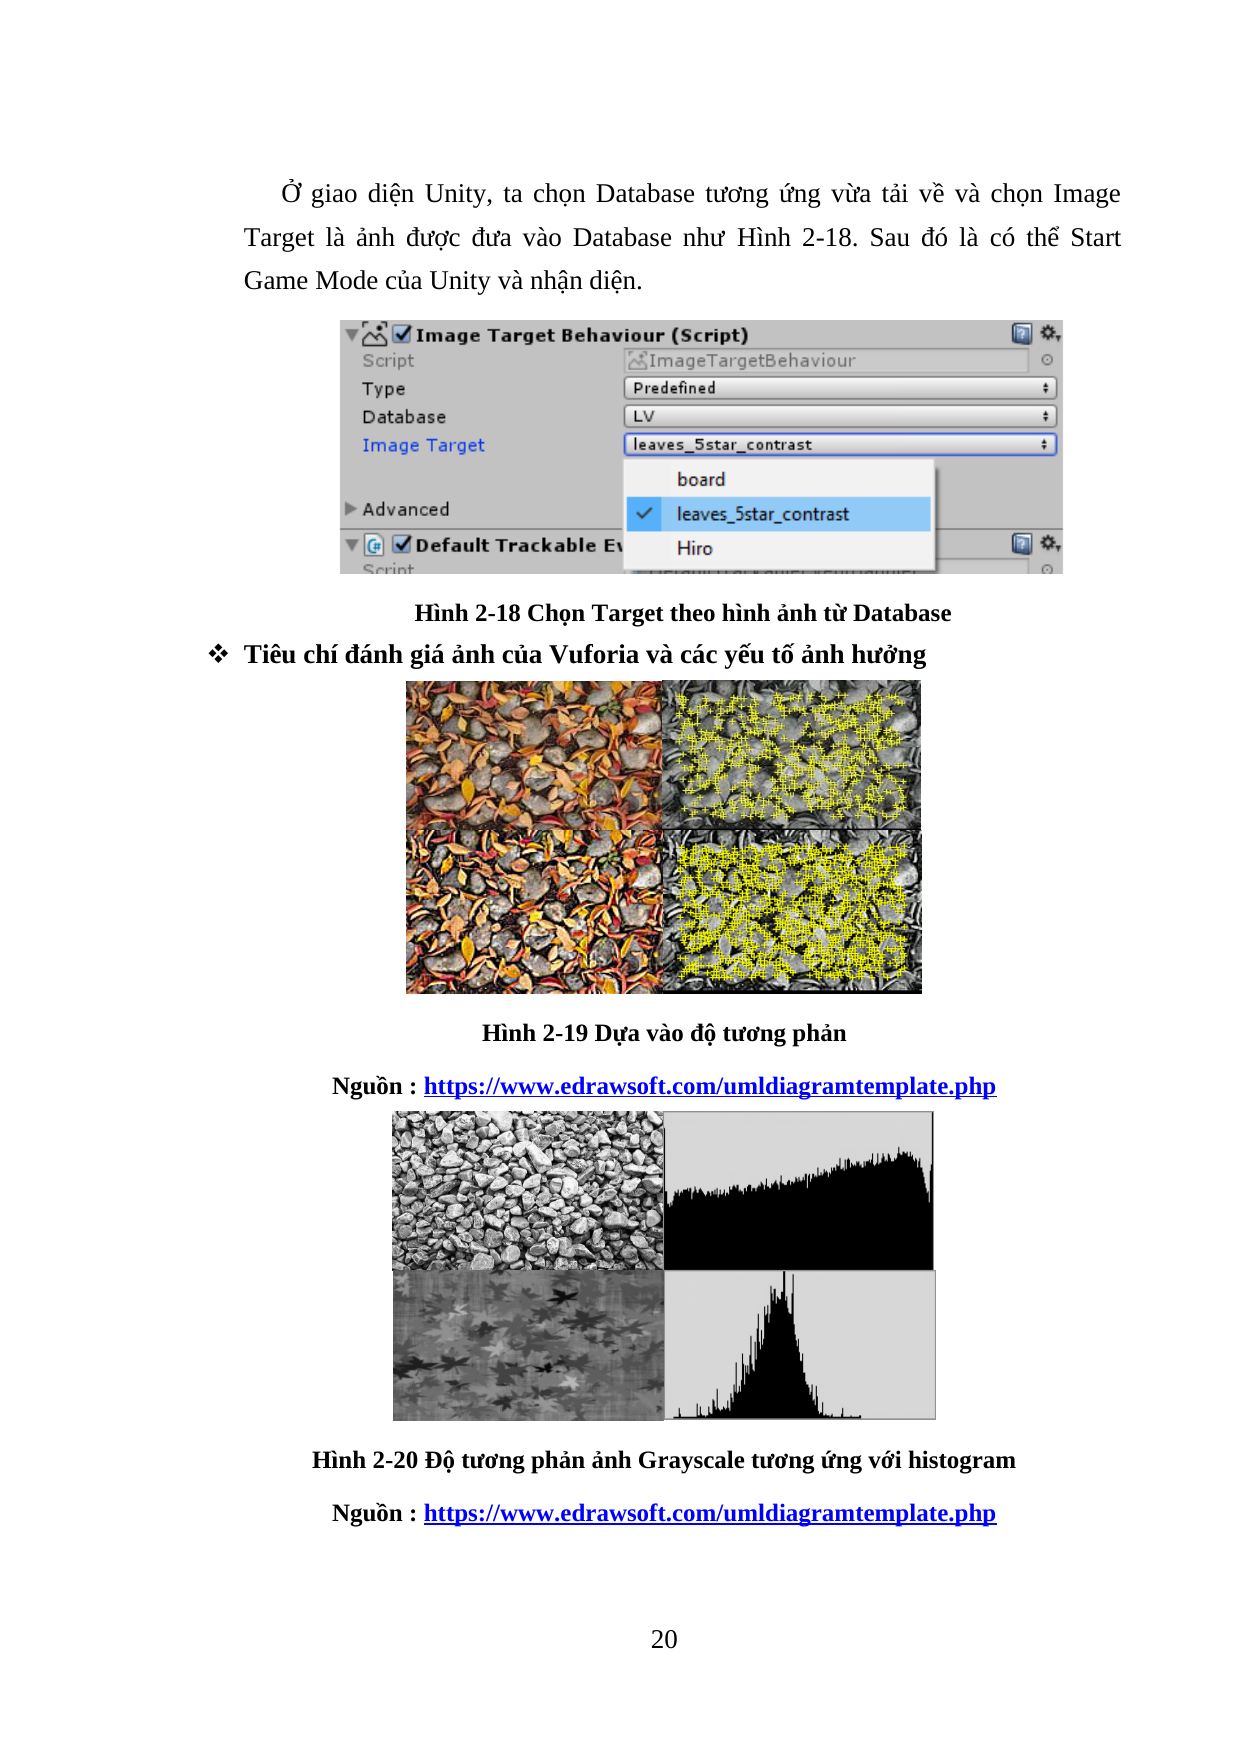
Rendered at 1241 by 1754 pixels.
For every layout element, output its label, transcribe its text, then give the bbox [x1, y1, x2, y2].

text Nguồn : https://www.edrawsoft.com/umldiagramtemplate.php [206, 1071, 1122, 1100]
picture [392, 1111, 936, 1421]
picture [339, 320, 1064, 574]
picture [406, 680, 922, 994]
text Tiêu chí đánh giá ảnh của Vuforia và các yếu tố ảnh hưởng [206, 638, 1122, 670]
text Nguồn : https://www.edrawsoft.com/umldiagramtemplate.php [206, 1498, 1122, 1527]
